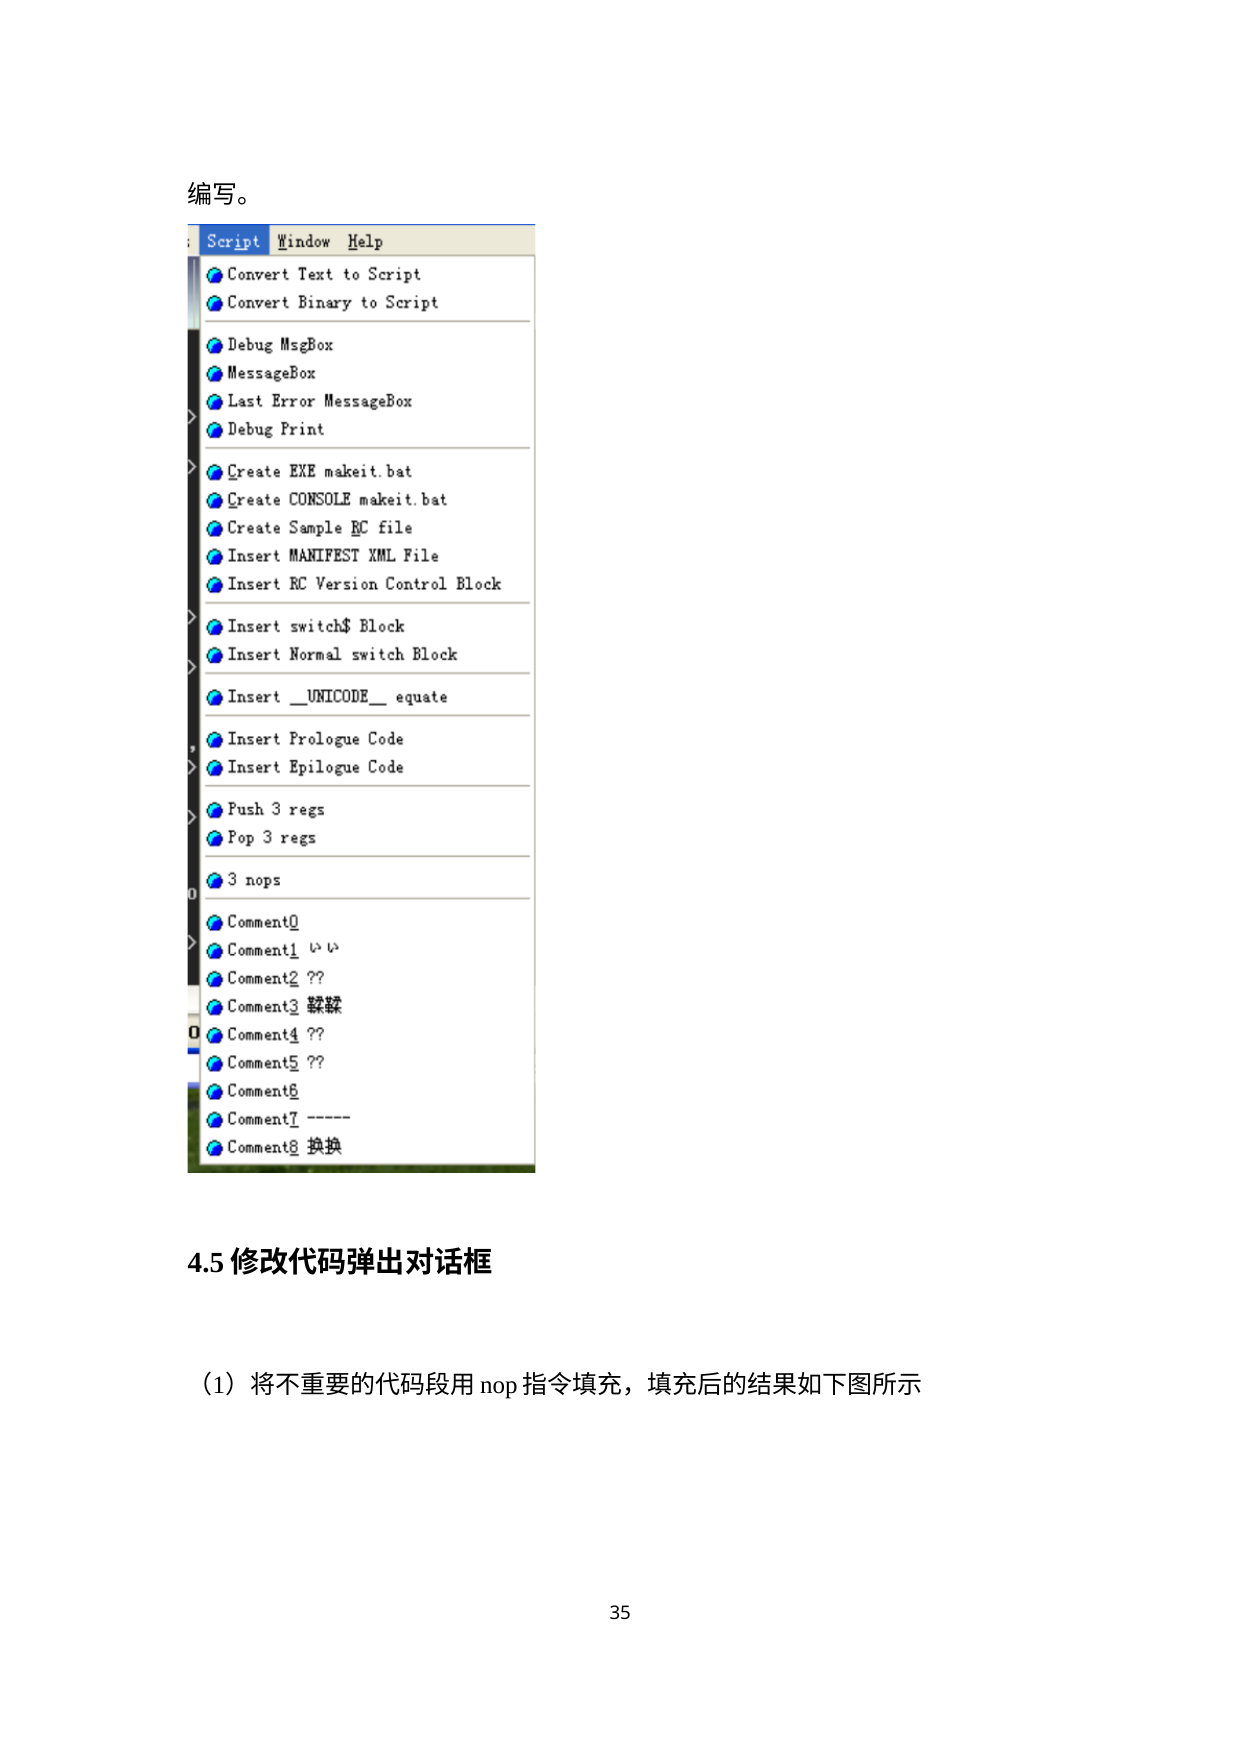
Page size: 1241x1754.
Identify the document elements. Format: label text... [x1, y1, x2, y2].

picture [187, 224, 536, 1173]
subtitle 4.5修改代码弹出对话框 [187, 1227, 1053, 1292]
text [187, 160, 1053, 225]
text （1）将不重要的代码段用nop指令填充，填充后的结果如下图所示 [187, 1350, 1053, 1415]
